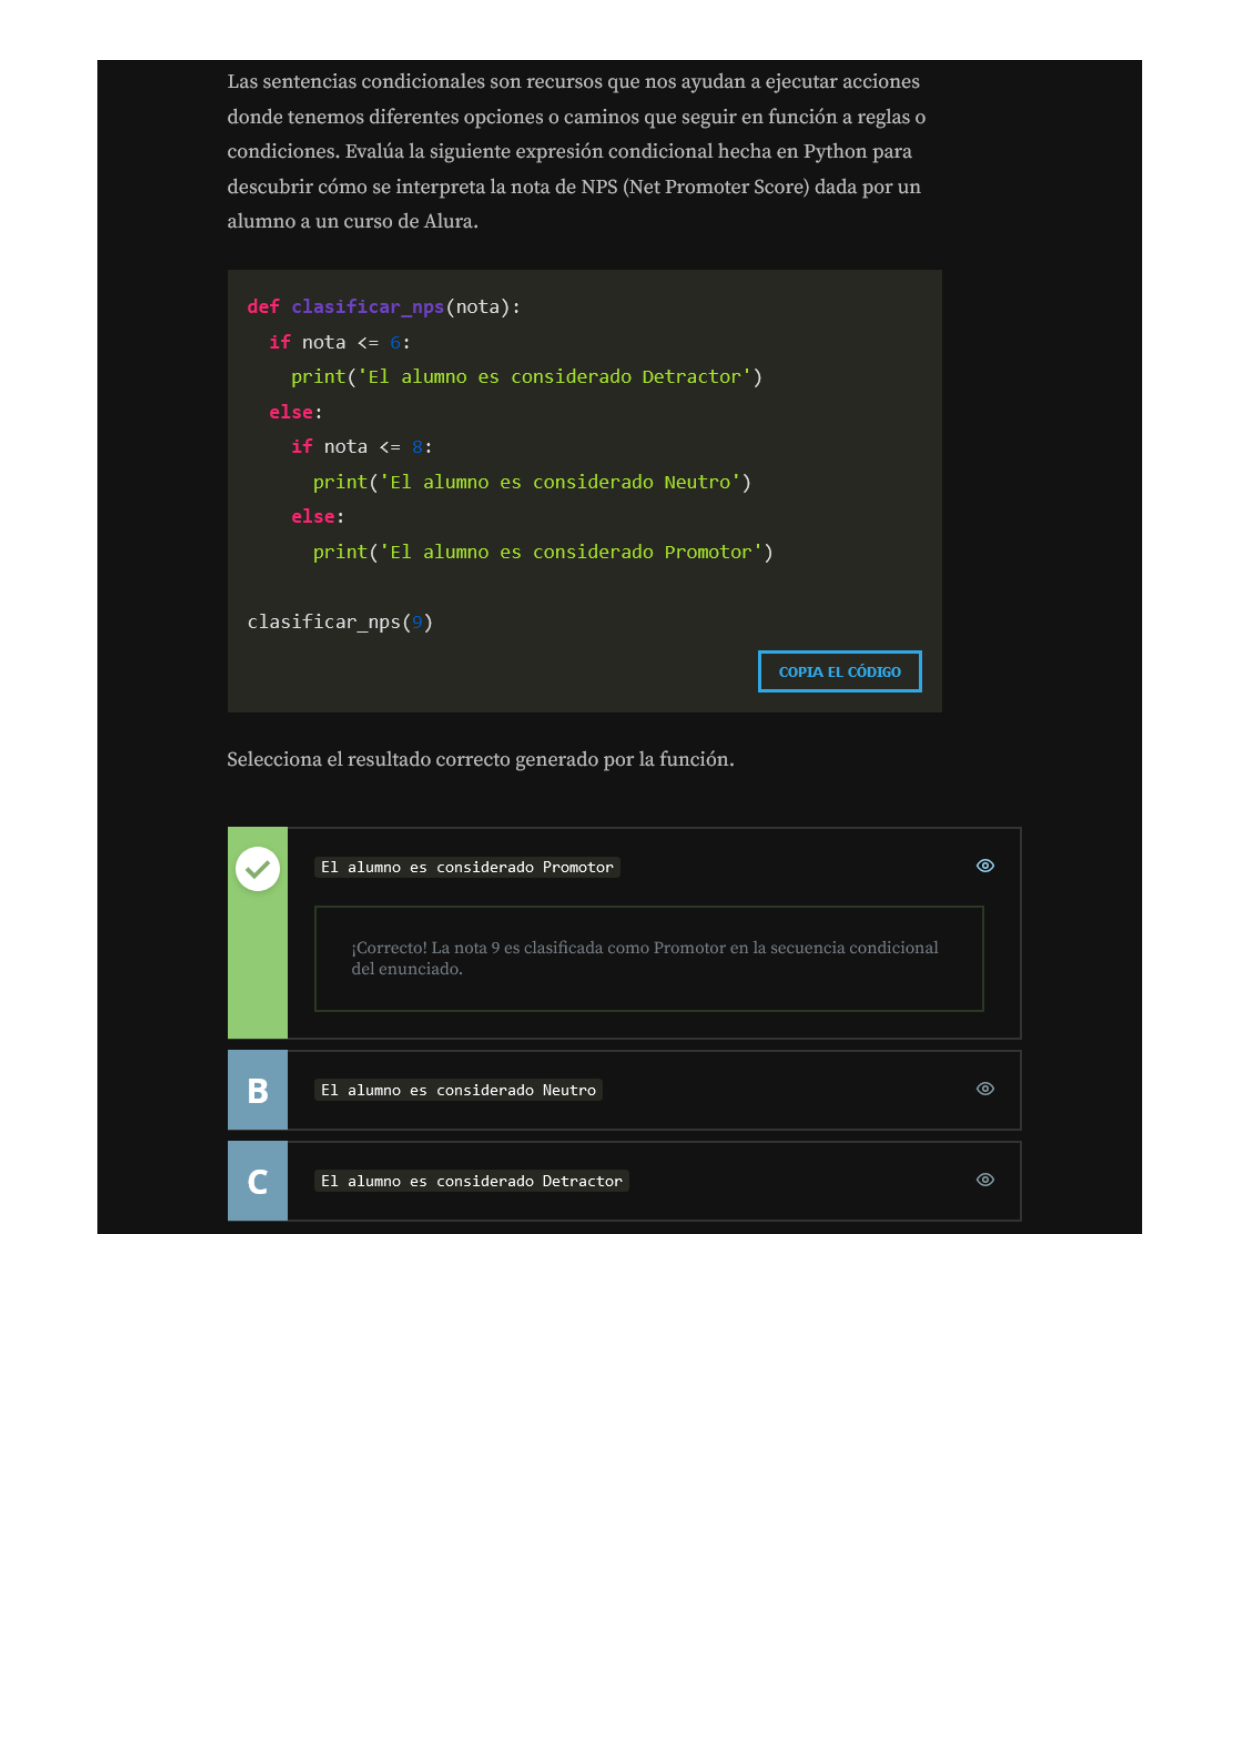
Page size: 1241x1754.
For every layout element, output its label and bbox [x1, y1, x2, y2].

picture [97, 60, 1143, 1234]
